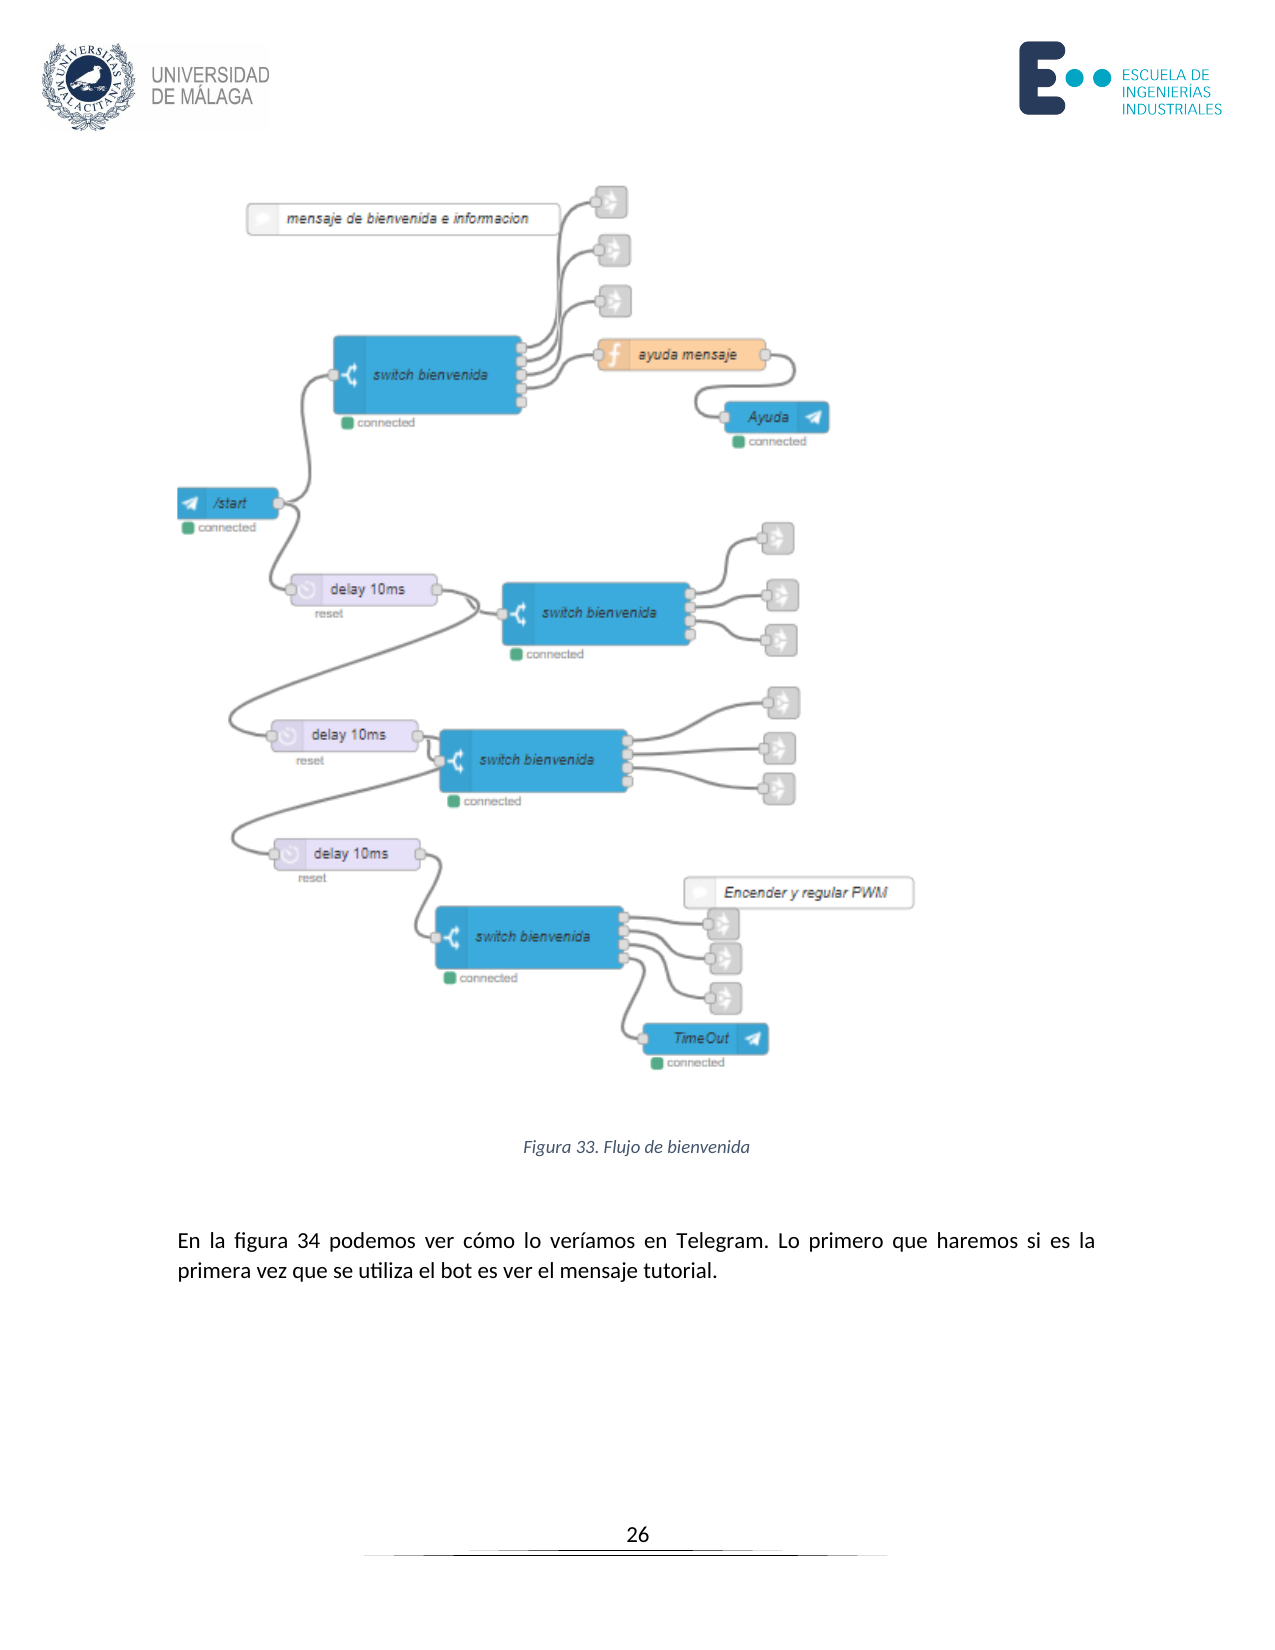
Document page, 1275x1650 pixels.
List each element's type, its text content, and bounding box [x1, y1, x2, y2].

picture [41, 43, 269, 131]
text Figura 33. Flujo de bienvenida [177, 1135, 1098, 1158]
picture [999, 21, 1242, 135]
text En la figura 34 podemos ver cómo lo veríamos en Telegram. Lo primero que haremos si es la primera vez que se utiliza el bot es ver el mensaje tutorial. [177, 1226, 1098, 1284]
picture [177, 147, 934, 1117]
